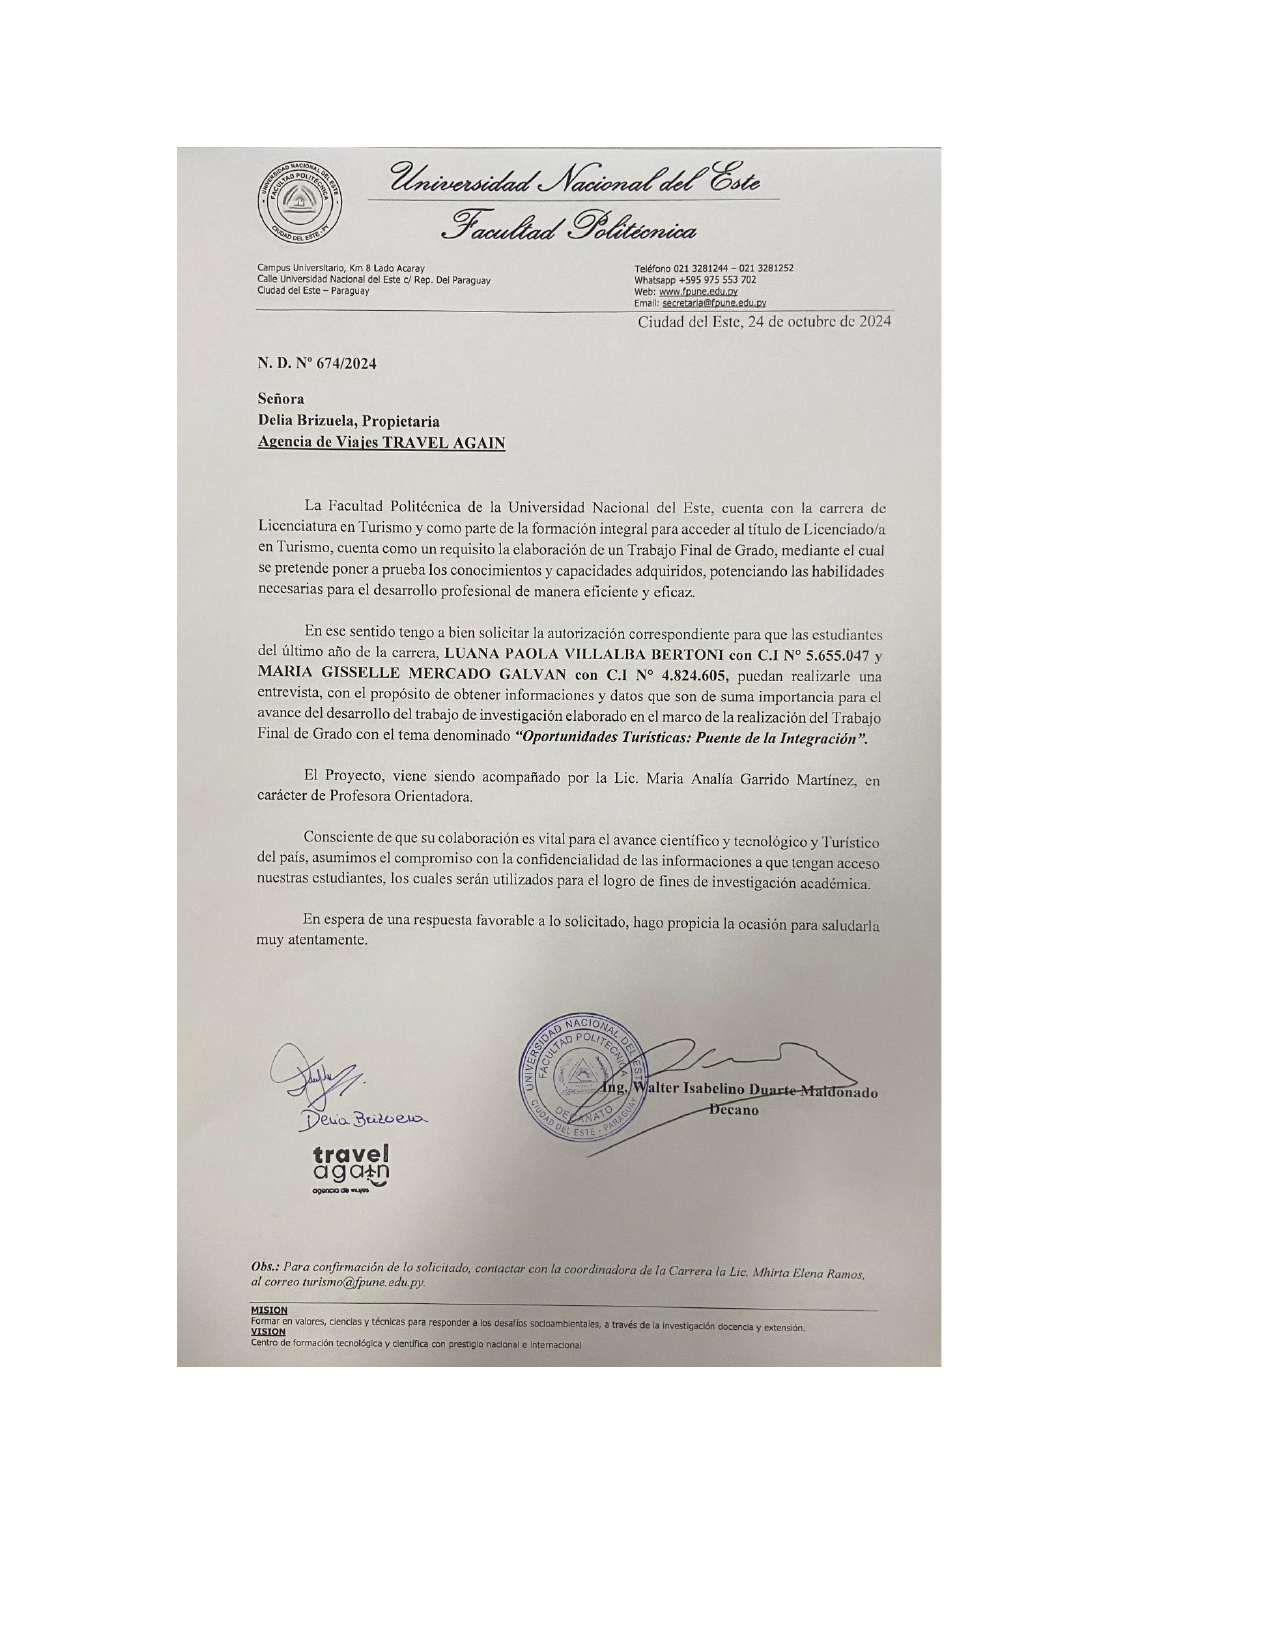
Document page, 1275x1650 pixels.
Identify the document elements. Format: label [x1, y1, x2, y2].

picture [177, 147, 942, 1367]
